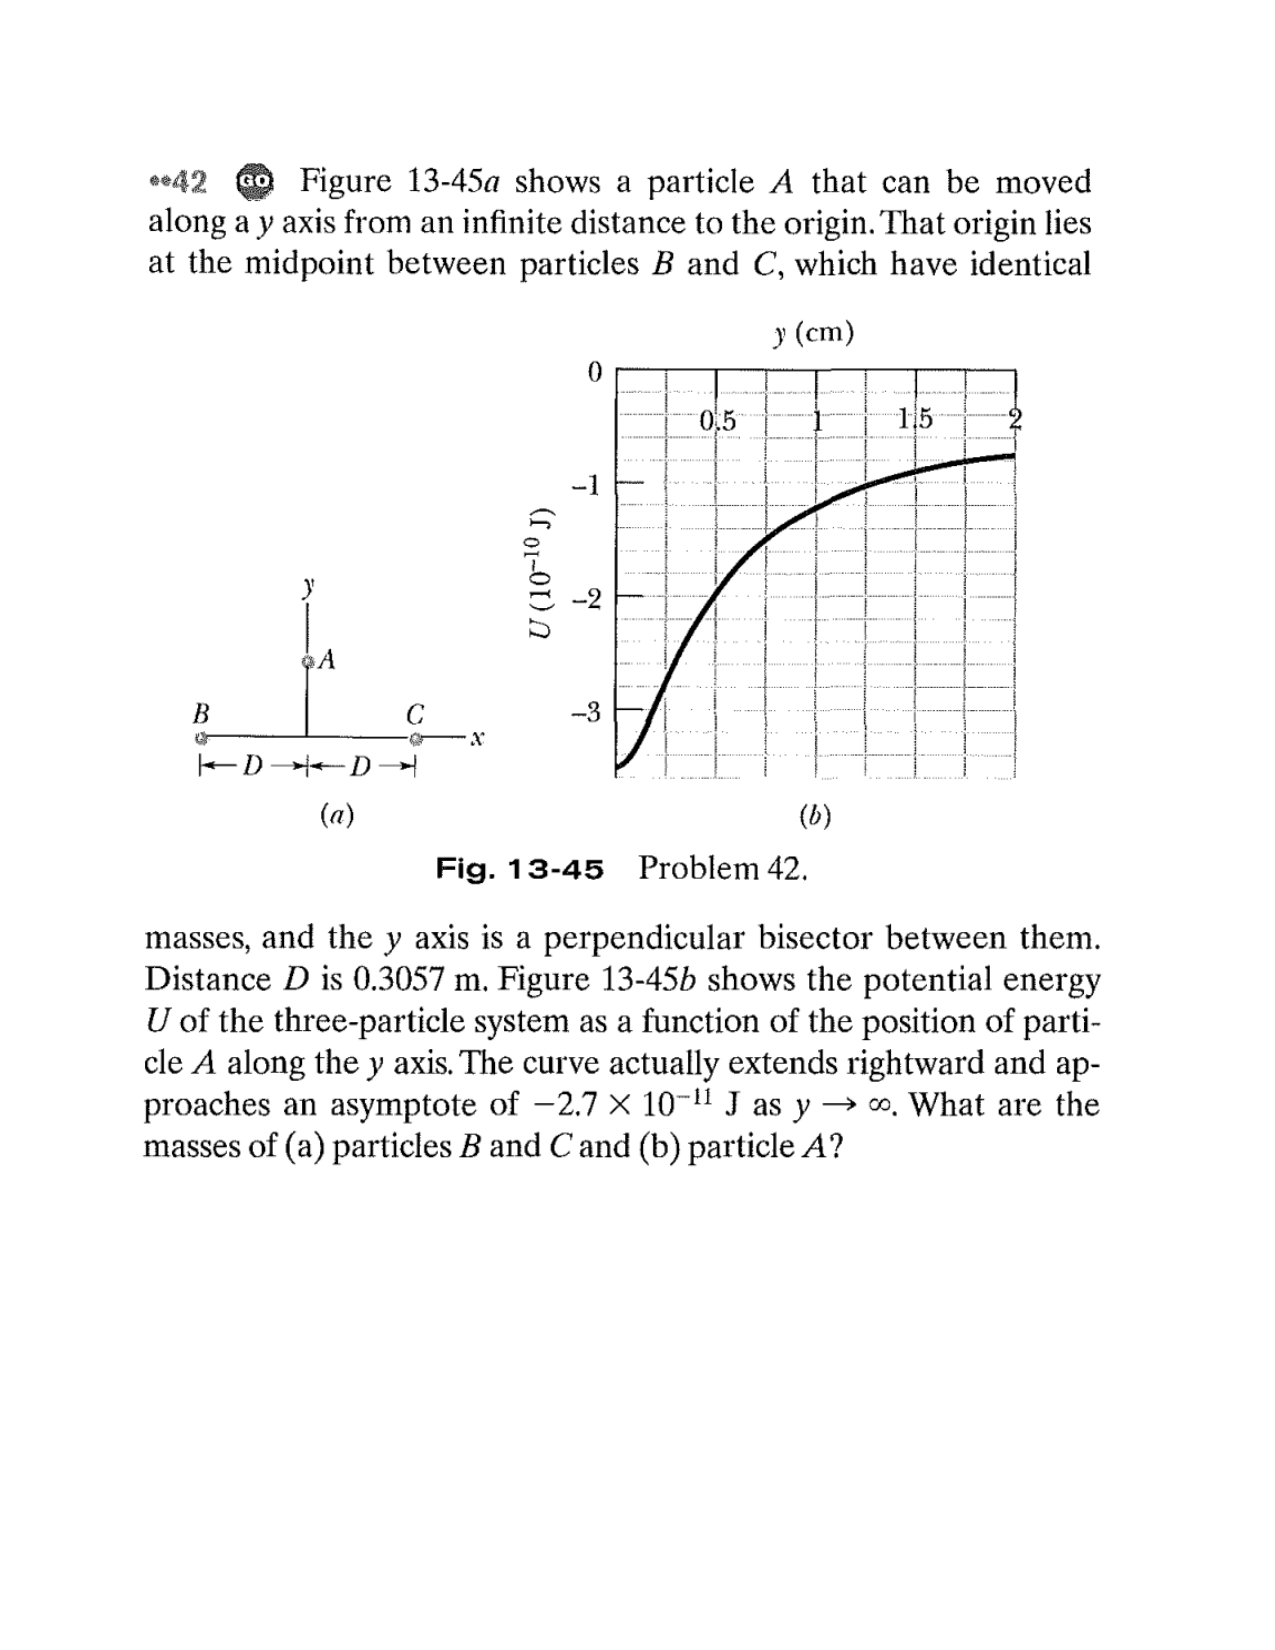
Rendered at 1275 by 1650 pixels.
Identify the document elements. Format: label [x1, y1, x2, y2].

picture [135, 150, 1110, 912]
picture [135, 913, 1110, 1172]
